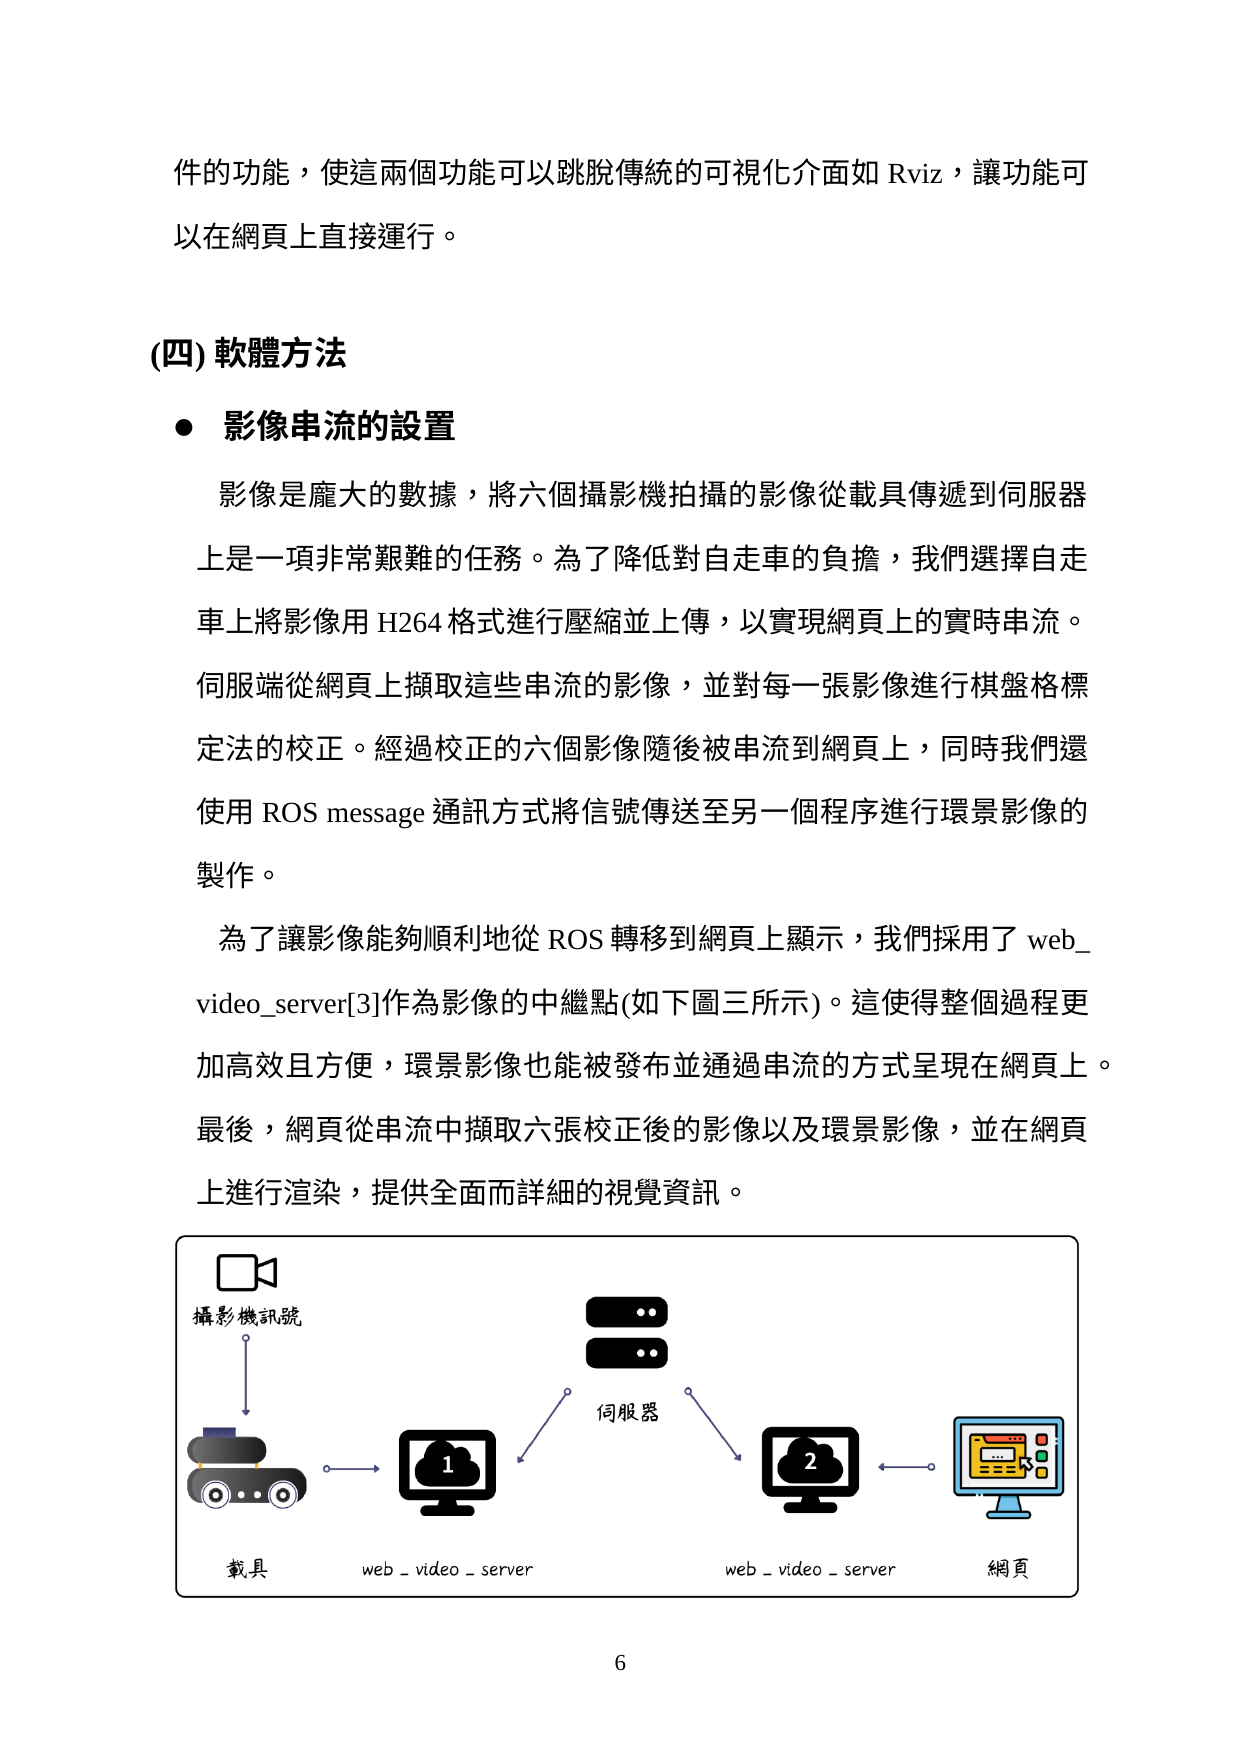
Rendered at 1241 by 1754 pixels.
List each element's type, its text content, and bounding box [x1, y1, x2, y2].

text 影像是龐大的數據，將六個攝影機拍攝的影像從載具傳遞到伺服器上是一項非常艱難的任務。為了降低對自走車的負擔，我們選擇自走車上將影像用H264格式進行壓縮並上傳，以實現網頁上的實時串流。伺服端從網頁上擷取這些串流的影像，並對每一張影像進行棋盤格標定法的校正。經過校正的六個影像隨後被串流到網頁上，同時我們還使用ROS message通訊方式將信號傳送至另一個程序進行環景影像的製作。 [196, 472, 1090, 895]
text (四) 軟體方法 [150, 327, 1090, 375]
text 為了讓影像能夠順利地從ROS轉移到網頁上顯示，我們採用了web_video_server[3]作為影像的中繼點(如下圖三所示)。這使得整個過程更加高效且方便，環景影像也能被發布並通過串流的方式呈現在網頁上。最後，網頁從串流中擷取六張校正後的影像以及環景影像，並在網頁上進行渲染，提供全面而詳細的視覺資訊。 [196, 916, 1090, 1212]
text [173, 150, 1090, 256]
picture [173, 1233, 1082, 1599]
list 影像串流的設置 [173, 399, 1090, 448]
